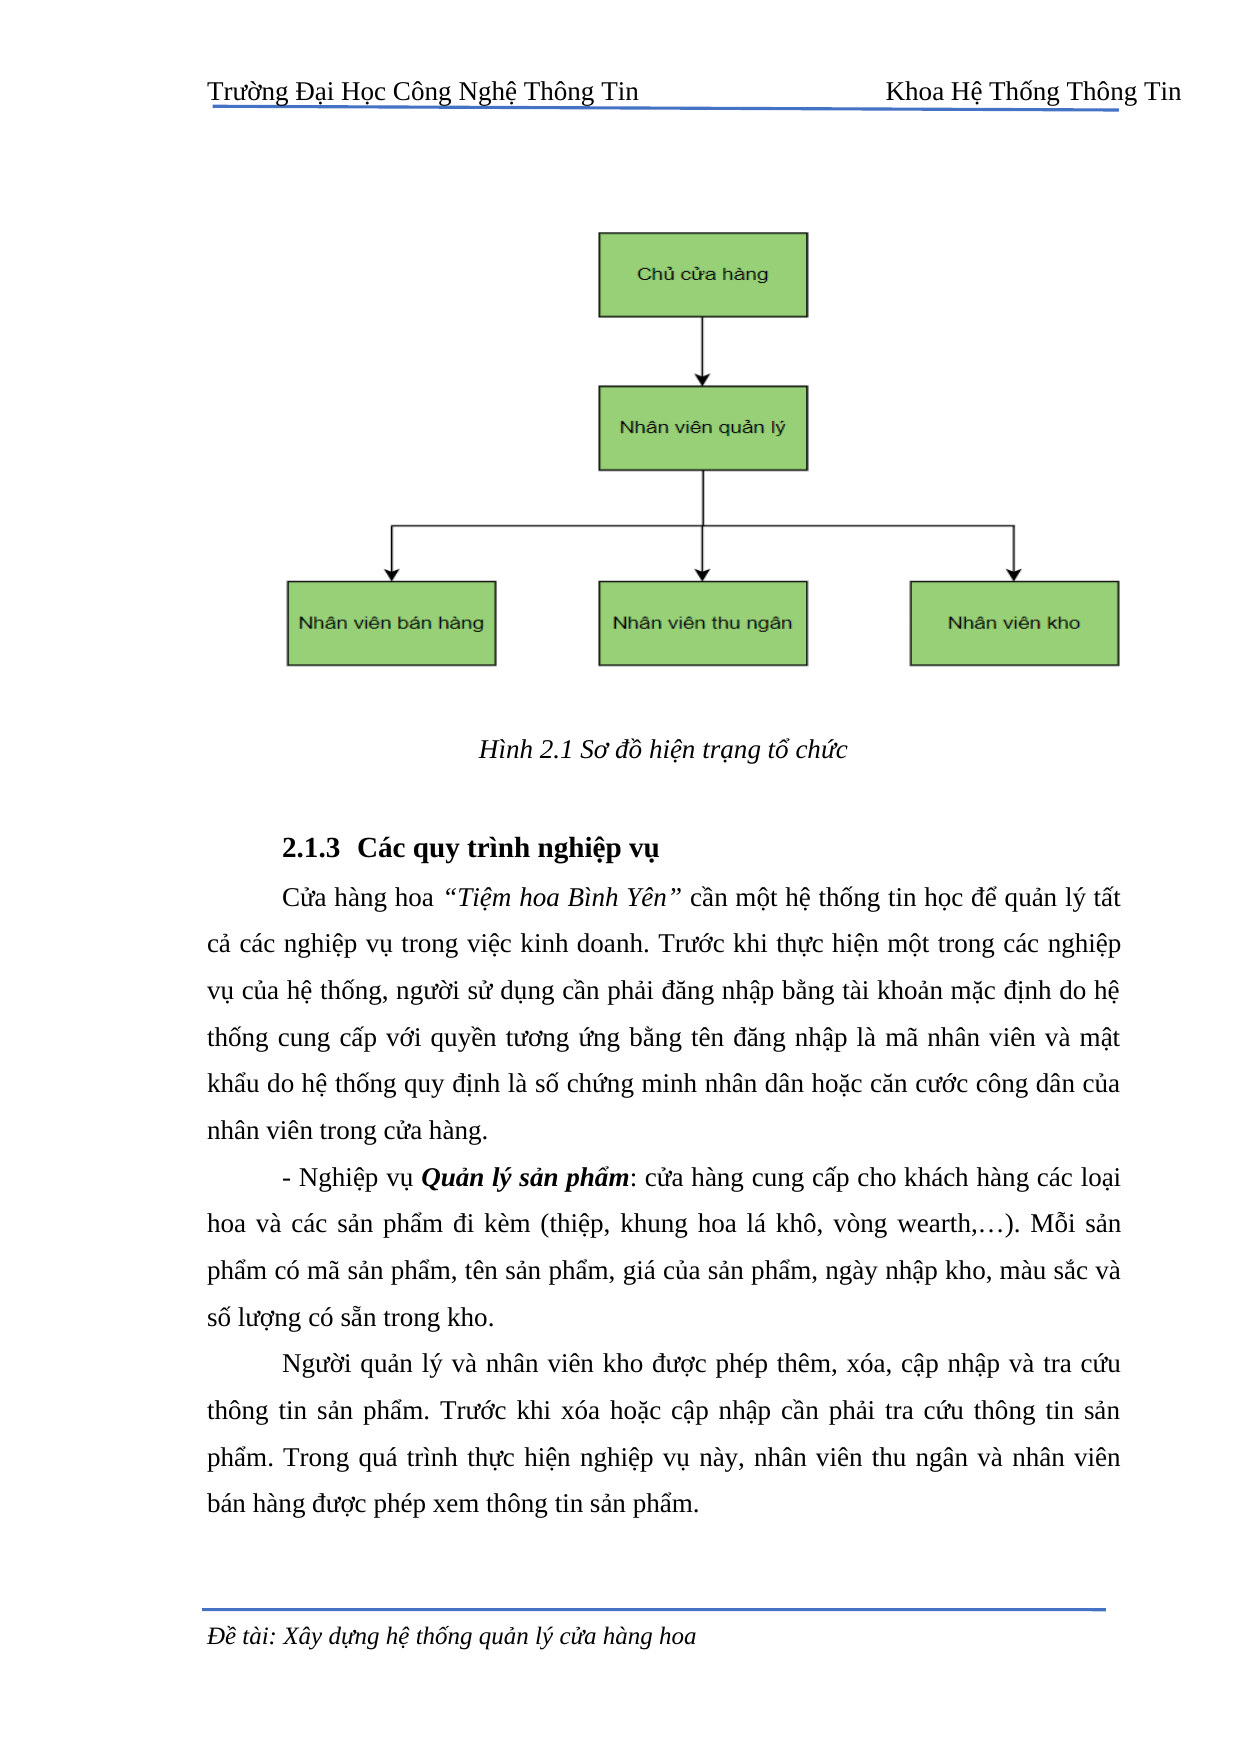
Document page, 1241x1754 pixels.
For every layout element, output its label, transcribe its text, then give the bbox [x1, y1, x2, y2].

picture [206, 206, 1174, 718]
subtitle 2.1.3 Các quy trình nghiệp vụ [207, 830, 1122, 864]
text - Nghiệp vụ Quản lý sản phẩm: cửa hàng cung cấp cho khách hàng các loại hoa và các sản phẩm đi kèm (thiệp, khung hoa lá khô, vòng wearth,…). Mỗi sản phẩm có mã sản phẩm, tên sản phẩm, giá của sản phẩm, ngày nhập kho, màu sắc và số lượng có sẵn trong kho. [207, 1161, 1122, 1332]
text Cửa hàng hoa “Tiệm hoa Bình Yên” cần một hệ thống tin học để quản lý tất cả các nghiệp vụ trong việc kinh doanh. Trước khi thực hiện một trong các nghiệp vụ của hệ thống, người sử dụng cần phải đăng nhập bằng tài khoản mặc định do hệ thống cung cấp với quyền tương ứng bằng tên đăng nhập là mã nhân viên và mật khẩu do hệ thống quy định là số chứng minh nhân dân hoặc căn cước công dân của nhân viên trong cửa hàng. [207, 881, 1122, 1145]
text Người quản lý và nhân viên kho được phép thêm, xóa, cập nhập và tra cứu thông tin sản phẩm. Trước khi xóa hoặc cập nhập cần phải tra cứu thông tin sản phẩm. Trong quá trình thực hiện nghiệp vụ này, nhân viên thu ngân và nhân viên bán hàng được phép xem thông tin sản phẩm. [207, 1347, 1122, 1518]
text Hình 2.1 Sơ đồ hiện trạng tổ chức [207, 733, 1122, 764]
